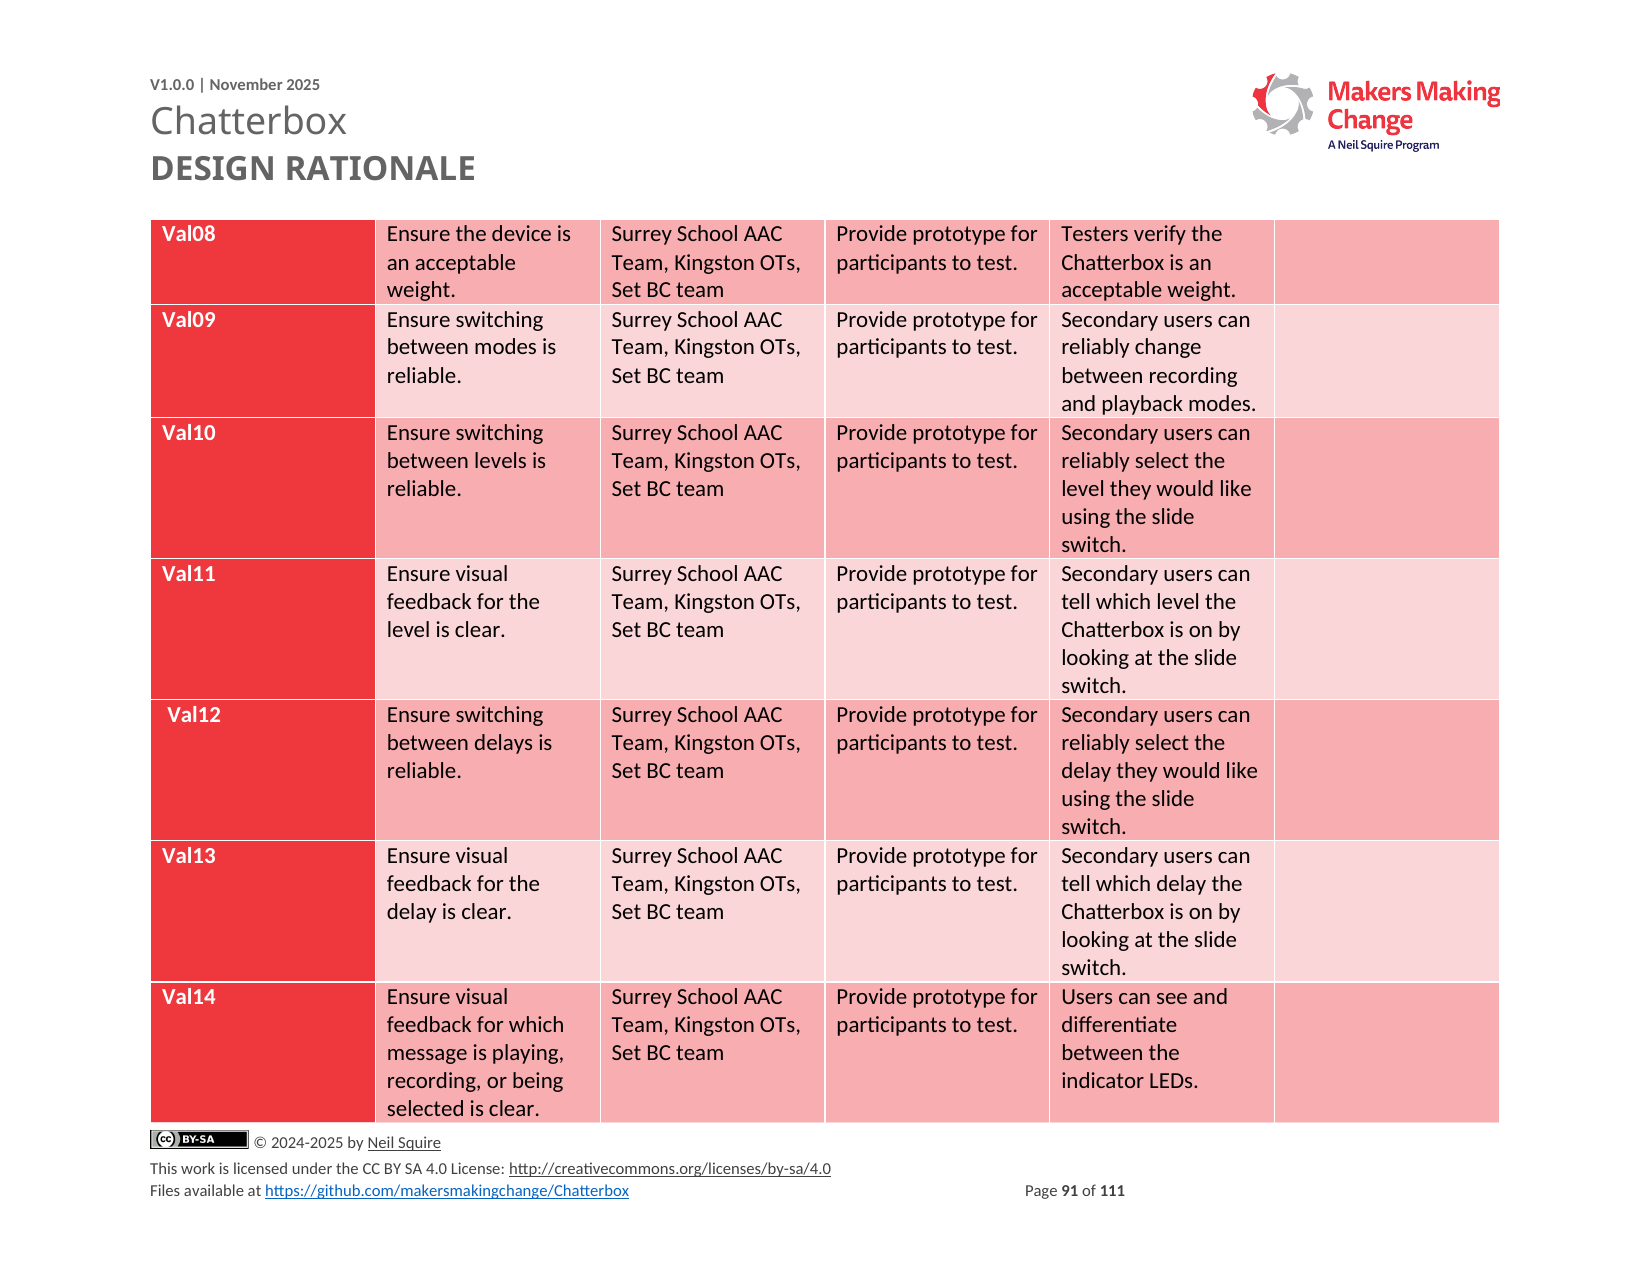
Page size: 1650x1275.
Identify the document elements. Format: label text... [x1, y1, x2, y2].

table_cell Ensure switching between delays is reliable. [376, 700, 600, 840]
table_cell [1275, 983, 1499, 1122]
picture [1252, 73, 1500, 152]
table_cell [1275, 559, 1499, 699]
table_cell Ensure the device is an acceptable weight. [376, 220, 600, 304]
table_cell [1275, 220, 1499, 304]
table_cell Provide prototype for participants to test. [826, 700, 1049, 840]
table_cell Provide prototype for participants to test. [826, 418, 1049, 558]
table_cell Ensure visual feedback for the delay is clear. [376, 841, 600, 981]
table_cell Secondary users can reliably change between recording and playback modes. [1050, 305, 1274, 417]
table_cell Surrey School AAC Team, Kingston OTs, Set BC team [601, 983, 824, 1122]
table_cell Val08 [151, 220, 375, 304]
table_cell Surrey School AAC Team, Kingston OTs, Set BC team [601, 700, 824, 840]
table_cell Ensure visual feedback for the level is clear. [376, 559, 600, 699]
picture [150, 1130, 249, 1149]
table_cell Secondary users can tell which delay the Chatterbox is on by looking at the slide switch. [1050, 841, 1274, 981]
table_cell [1275, 305, 1499, 417]
table_cell Provide prototype for participants to test. [826, 983, 1049, 1122]
table_cell Ensure switching between levels is reliable. [376, 418, 600, 558]
table_cell Testers verify the Chatterbox is an acceptable weight. [1050, 220, 1274, 304]
table_cell Val09 [151, 305, 375, 417]
table_cell Surrey School AAC Team, Kingston OTs, Set BC team [601, 220, 824, 304]
table_cell Provide prototype for participants to test. [826, 305, 1049, 417]
table_cell Provide prototype for participants to test. [826, 841, 1049, 981]
table_cell Val13 [151, 841, 375, 981]
table_cell Val11 [151, 559, 375, 699]
table_cell Surrey School AAC Team, Kingston OTs, Set BC team [601, 841, 824, 981]
table_cell Val10 [151, 418, 375, 558]
table_cell Val12 [151, 700, 375, 840]
table_cell Secondary users can reliably select the level they would like using the slide switch. [1050, 418, 1274, 558]
table_cell Surrey School AAC Team, Kingston OTs, Set BC team [601, 418, 824, 558]
table_cell Users can see and differentiate between the indicator LEDs. [1050, 983, 1274, 1122]
table_cell Secondary users can tell which level the Chatterbox is on by looking at the slide switch. [1050, 559, 1274, 699]
table_cell Surrey School AAC Team, Kingston OTs, Set BC team [601, 305, 824, 417]
table_cell Provide prototype for participants to test. [826, 559, 1049, 699]
table_cell [1275, 418, 1499, 558]
table_cell Secondary users can reliably select the delay they would like using the slide switch. [1050, 700, 1274, 840]
table_cell [1275, 700, 1499, 840]
table_cell Surrey School AAC Team, Kingston OTs, Set BC team [601, 559, 824, 699]
table_cell Val14 [151, 983, 375, 1122]
table_cell Ensure switching between modes is reliable. [376, 305, 600, 417]
table_cell Ensure visual feedback for which message is playing, recording, or being selected is clear. [376, 983, 600, 1122]
table_cell [1275, 841, 1499, 981]
table_cell Provide prototype for participants to test. [826, 220, 1049, 304]
